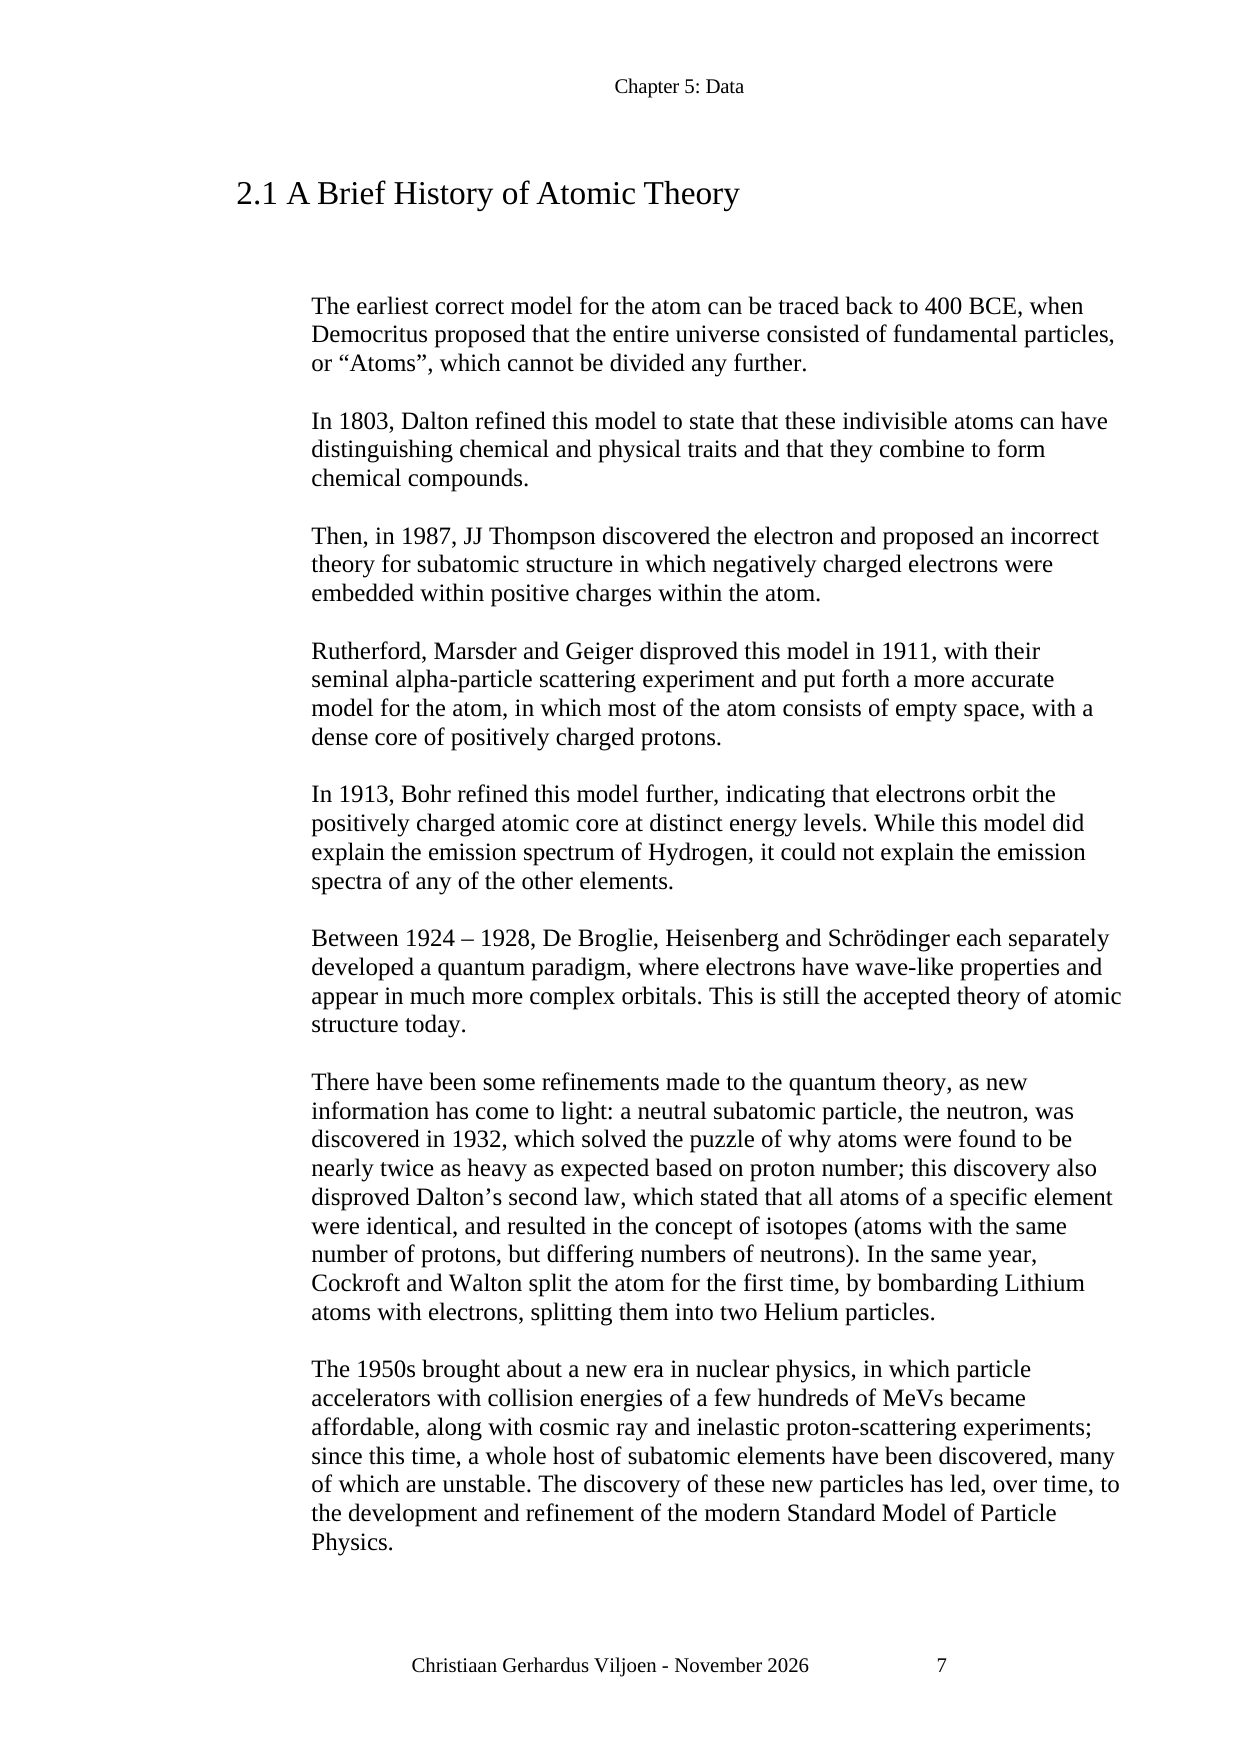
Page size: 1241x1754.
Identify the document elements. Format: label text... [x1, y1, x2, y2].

text In 1913, Bohr refined this model further, indicating that electrons orbit the positively charged atomic core at distinct energy levels. While this model did explain the emission spectrum of Hydrogen, it could not explain the emission spectra of any of the other elements. [311, 779, 1122, 894]
text There have been some refinements made to the quantum theory, as new information has come to light: a neutral subatomic particle, the neutron, was discovered in 1932, which solved the puzzle of why atoms were found to be nearly twice as heavy as expected based on proton number; this discovery also disproved Dalton’s second law, which stated that all atoms of a specific element were identical, and resulted in the concept of isotopes (atoms with the same number of protons, but differing numbers of neutrons). In the same year, Cockroft and Walton split the atom for the first time, by bombarding Lithium atoms with electrons, splitting them into two Helium particles. [311, 1067, 1122, 1326]
text In 1803, Dalton refined this model to state that these indivisible atoms can have distinguishing chemical and physical traits and that they combine to form chemical compounds. [311, 406, 1122, 492]
text Between 1924 – 1928, De Broglie, Heisenberg and Schrödinger each separately developed a quantum paradigm, where electrons have wave-like properties and appear in much more complex orbitals. This is still the accepted theory of atomic structure today. [311, 923, 1122, 1038]
text Rutherford, Marsder and Geiger disproved this model in 1911, with their seminal alpha-particle scattering experiment and put forth a more accurate model for the atom, in which most of the atom consists of empty space, with a dense core of positively charged protons. [311, 636, 1122, 751]
text The 1950s brought about a new era in nuclear physics, in which particle accelerators with collision energies of a few hundreds of MeVs became affordable, along with cosmic ray and inelastic proton-scattering experiments; since this time, a whole host of subatomic elements have been discovered, many of which are unstable. The discovery of these new particles has led, over time, to the development and refinement of the modern Standard Model of Particle Physics. [311, 1354, 1122, 1556]
text Then, in 1987, JJ Thompson discovered the electron and proposed an incorrect theory for subatomic structure in which negatively charged electrons were embedded within positive charges within the atom. [311, 521, 1122, 607]
text The earliest correct model for the atom can be traced back to 400 BCE, when Democritus proposed that the entire universe consisted of fundamental particles, or “Atoms”, which cannot be divided any further. [311, 291, 1122, 377]
subtitle A Brief History of Atomic Theory [236, 173, 1122, 211]
